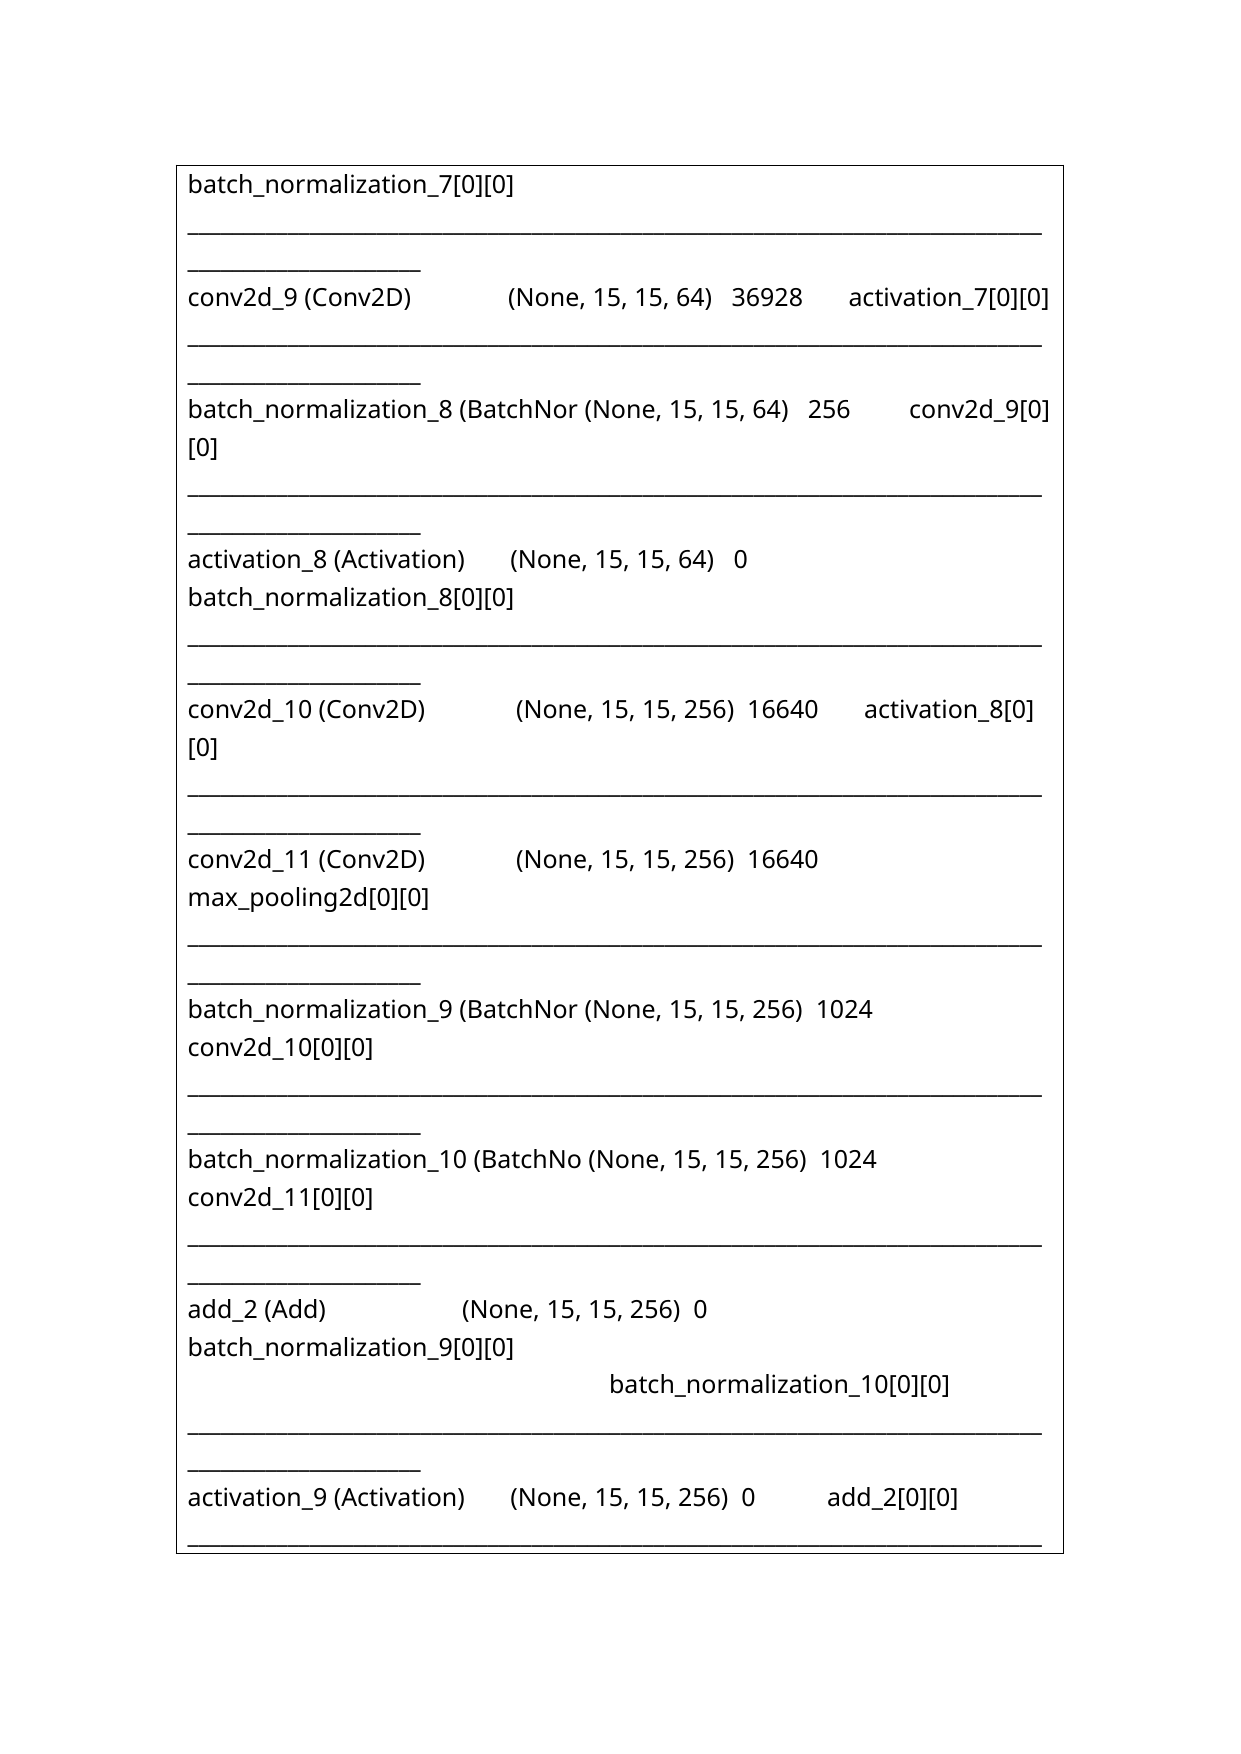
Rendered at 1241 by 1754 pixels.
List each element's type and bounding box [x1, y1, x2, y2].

table_cell [177, 166, 1063, 1553]
